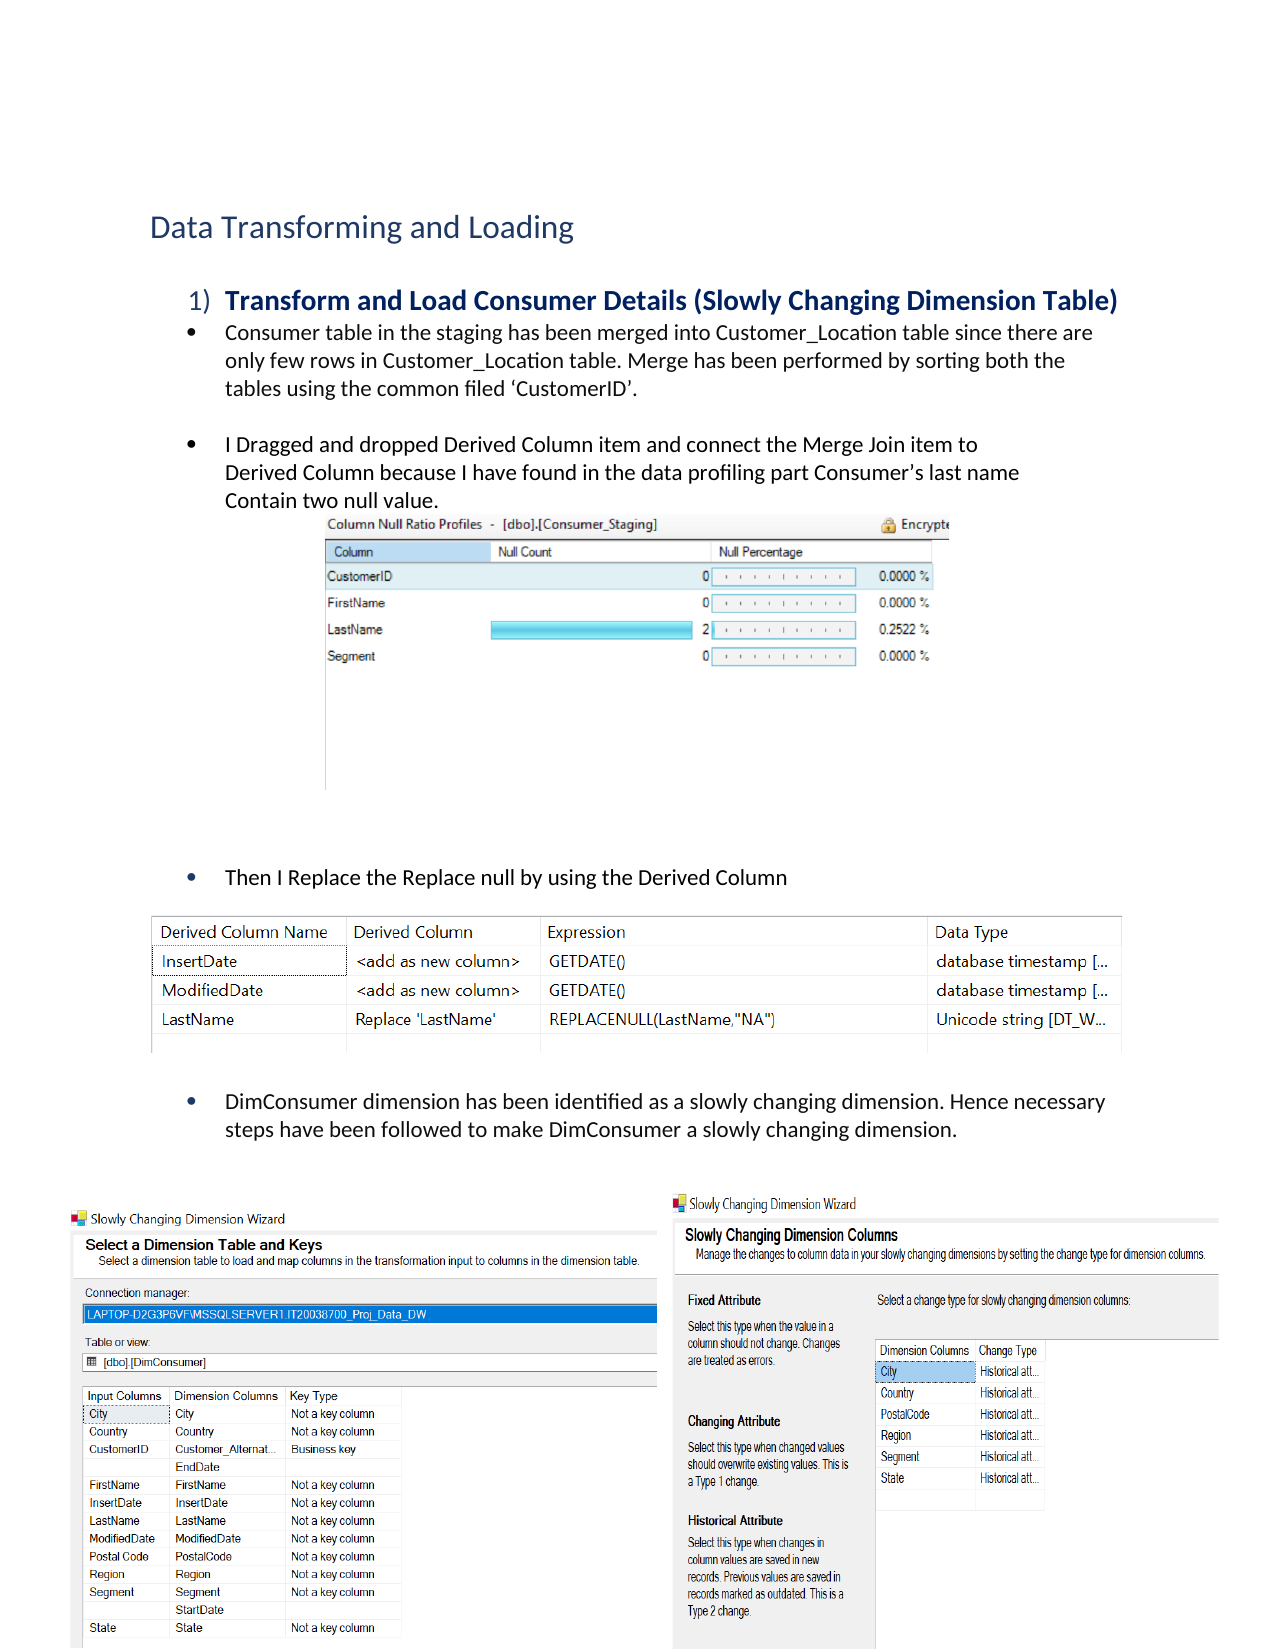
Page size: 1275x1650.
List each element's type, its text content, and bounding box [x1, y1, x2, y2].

text Data Transforming and Loading [150, 206, 1125, 247]
picture [69, 1206, 657, 1647]
picture [671, 1191, 1219, 1648]
list DimConsumer dimension has been identified as a slowly changing dimension. Hence necessary steps have been followed to make DimConsumer a slowly changing dimension. [187, 1087, 1125, 1143]
picture [150, 915, 1122, 1052]
list Transform and Load Consumer Details (Slowly Changing Dimension Table) [187, 282, 1125, 318]
picture [324, 514, 949, 789]
list Then I Replace the Replace null by using the Derived Column [187, 863, 1125, 891]
list Consumer table in the staging has been merged into Customer_Location table since there are only few rows in Customer_Location table. Merge has been performed by sorting both the tables using the common filed ‘CustomerID’. [187, 318, 1125, 402]
list I Dragged and dropped Derived Column item and connect the Merge Join item to Derived Column because I have found in the data profiling part Consumer’s last name Contain two null value. [187, 430, 1125, 514]
